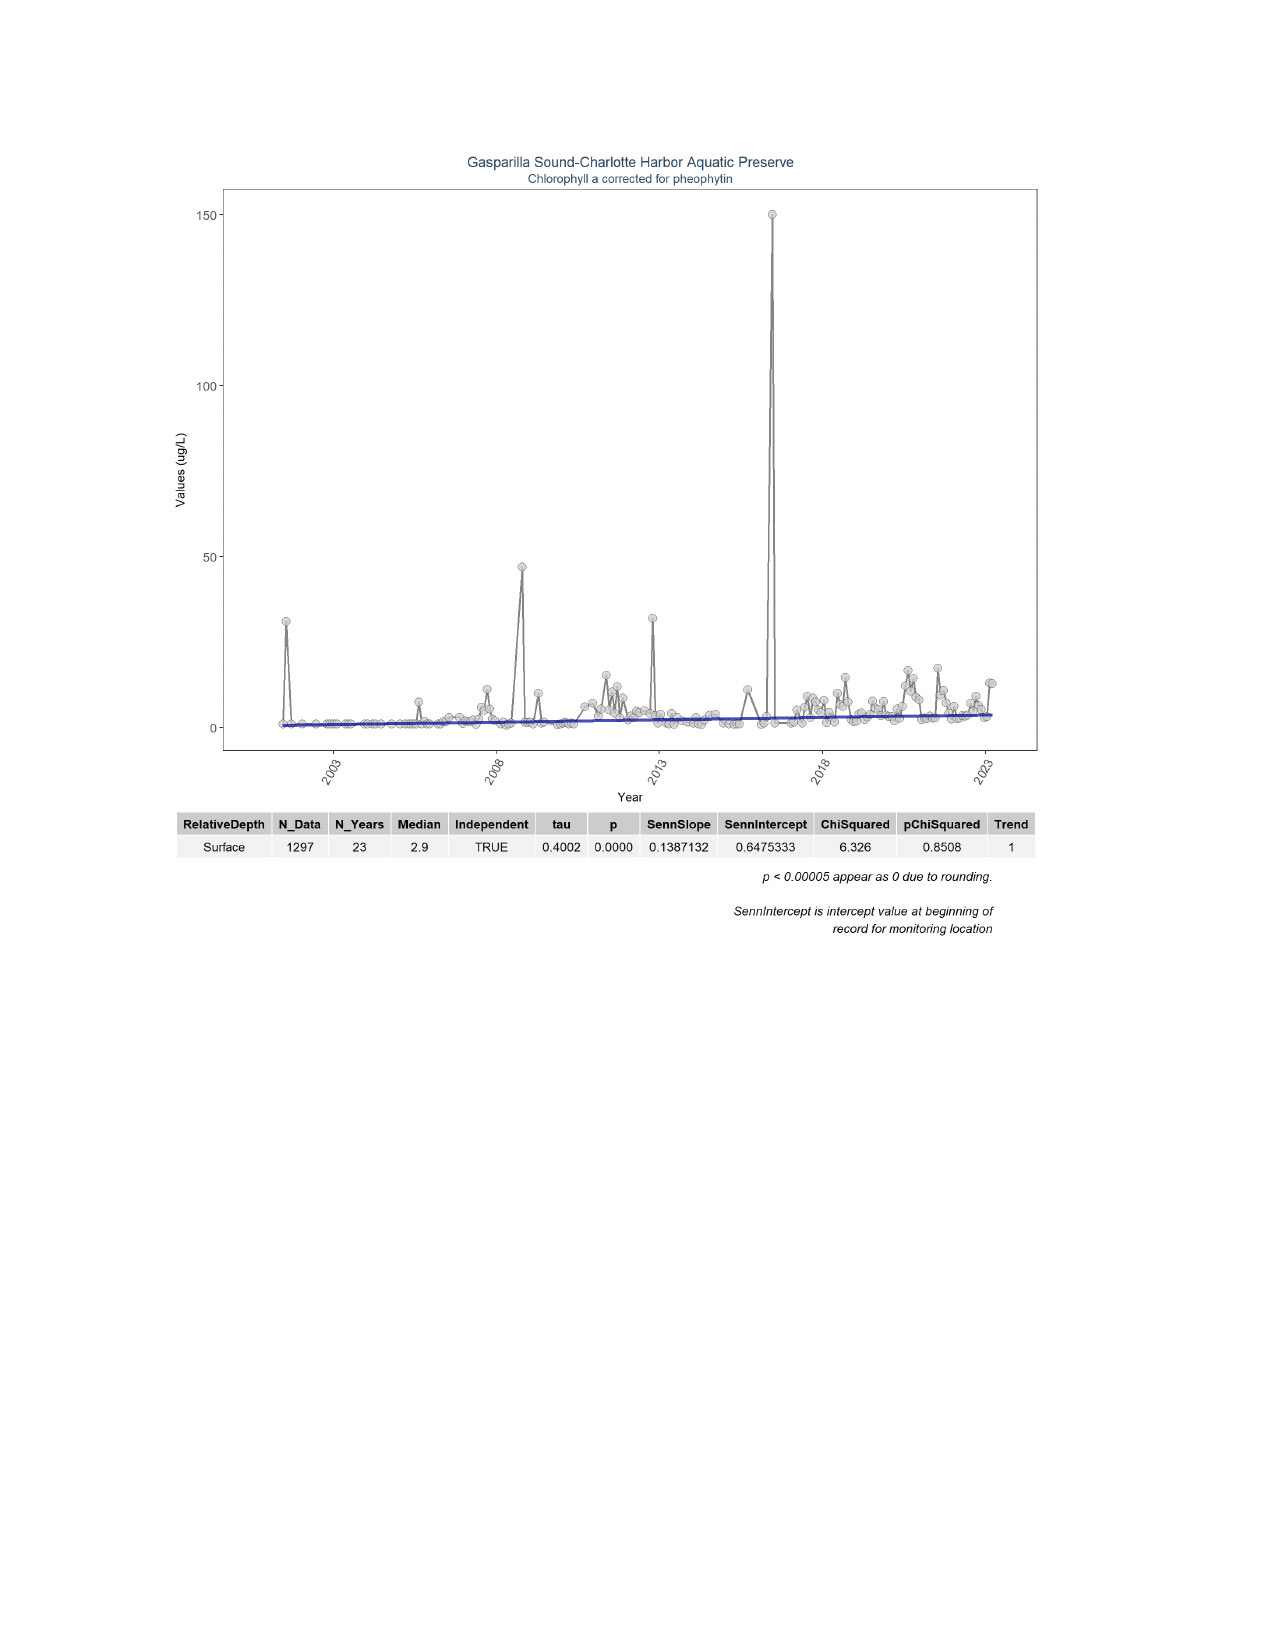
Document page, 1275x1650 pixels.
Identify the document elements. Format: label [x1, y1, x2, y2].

picture [168, 150, 1044, 938]
